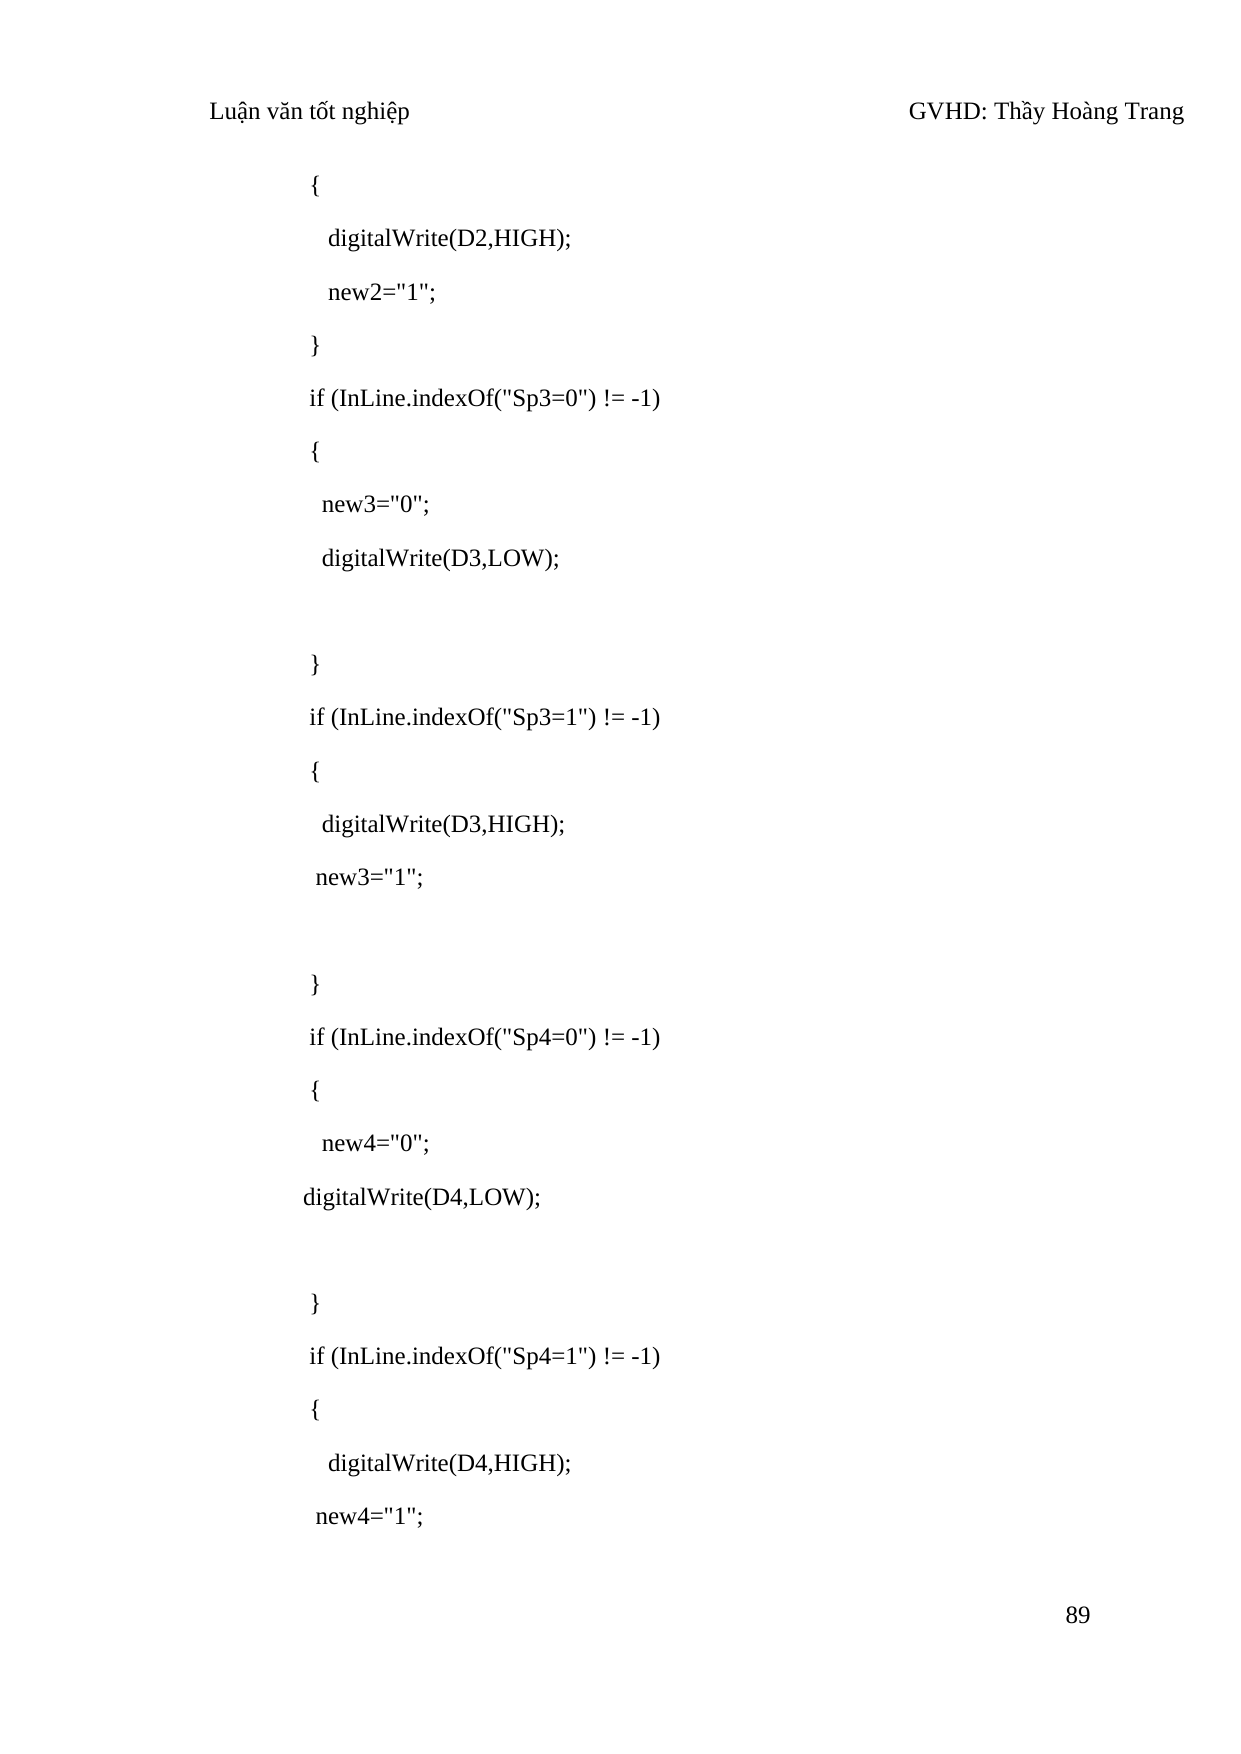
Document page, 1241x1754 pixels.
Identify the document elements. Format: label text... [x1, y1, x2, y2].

text digitalWrite(D4,LOW); [209, 1182, 1090, 1210]
text digitalWrite(D2,HIGH); [209, 223, 1090, 252]
text digitalWrite(D3,LOW); [209, 543, 1090, 572]
text new2="1"; [209, 277, 1090, 305]
text new4="0"; [209, 1128, 1090, 1157]
text } [209, 649, 1090, 678]
text digitalWrite(D3,HIGH); [209, 809, 1090, 838]
text { [209, 1394, 1090, 1423]
text new4="1"; [209, 1501, 1090, 1530]
text if (InLine.indexOf("Sp4=1") != -1) [209, 1341, 1090, 1370]
text { [209, 1075, 1090, 1104]
text { [209, 170, 1090, 199]
text new3="0"; [209, 489, 1090, 518]
text if (InLine.indexOf("Sp3=1") != -1) [209, 702, 1090, 731]
text { [209, 756, 1090, 784]
text if (InLine.indexOf("Sp3=0") != -1) [209, 383, 1090, 412]
text new3="1"; [209, 862, 1090, 891]
text } [209, 1288, 1090, 1317]
text { [209, 436, 1090, 465]
text } [209, 969, 1090, 997]
text if (InLine.indexOf("Sp4=0") != -1) [209, 1022, 1090, 1051]
text } [209, 330, 1090, 359]
text digitalWrite(D4,HIGH); [209, 1448, 1090, 1476]
